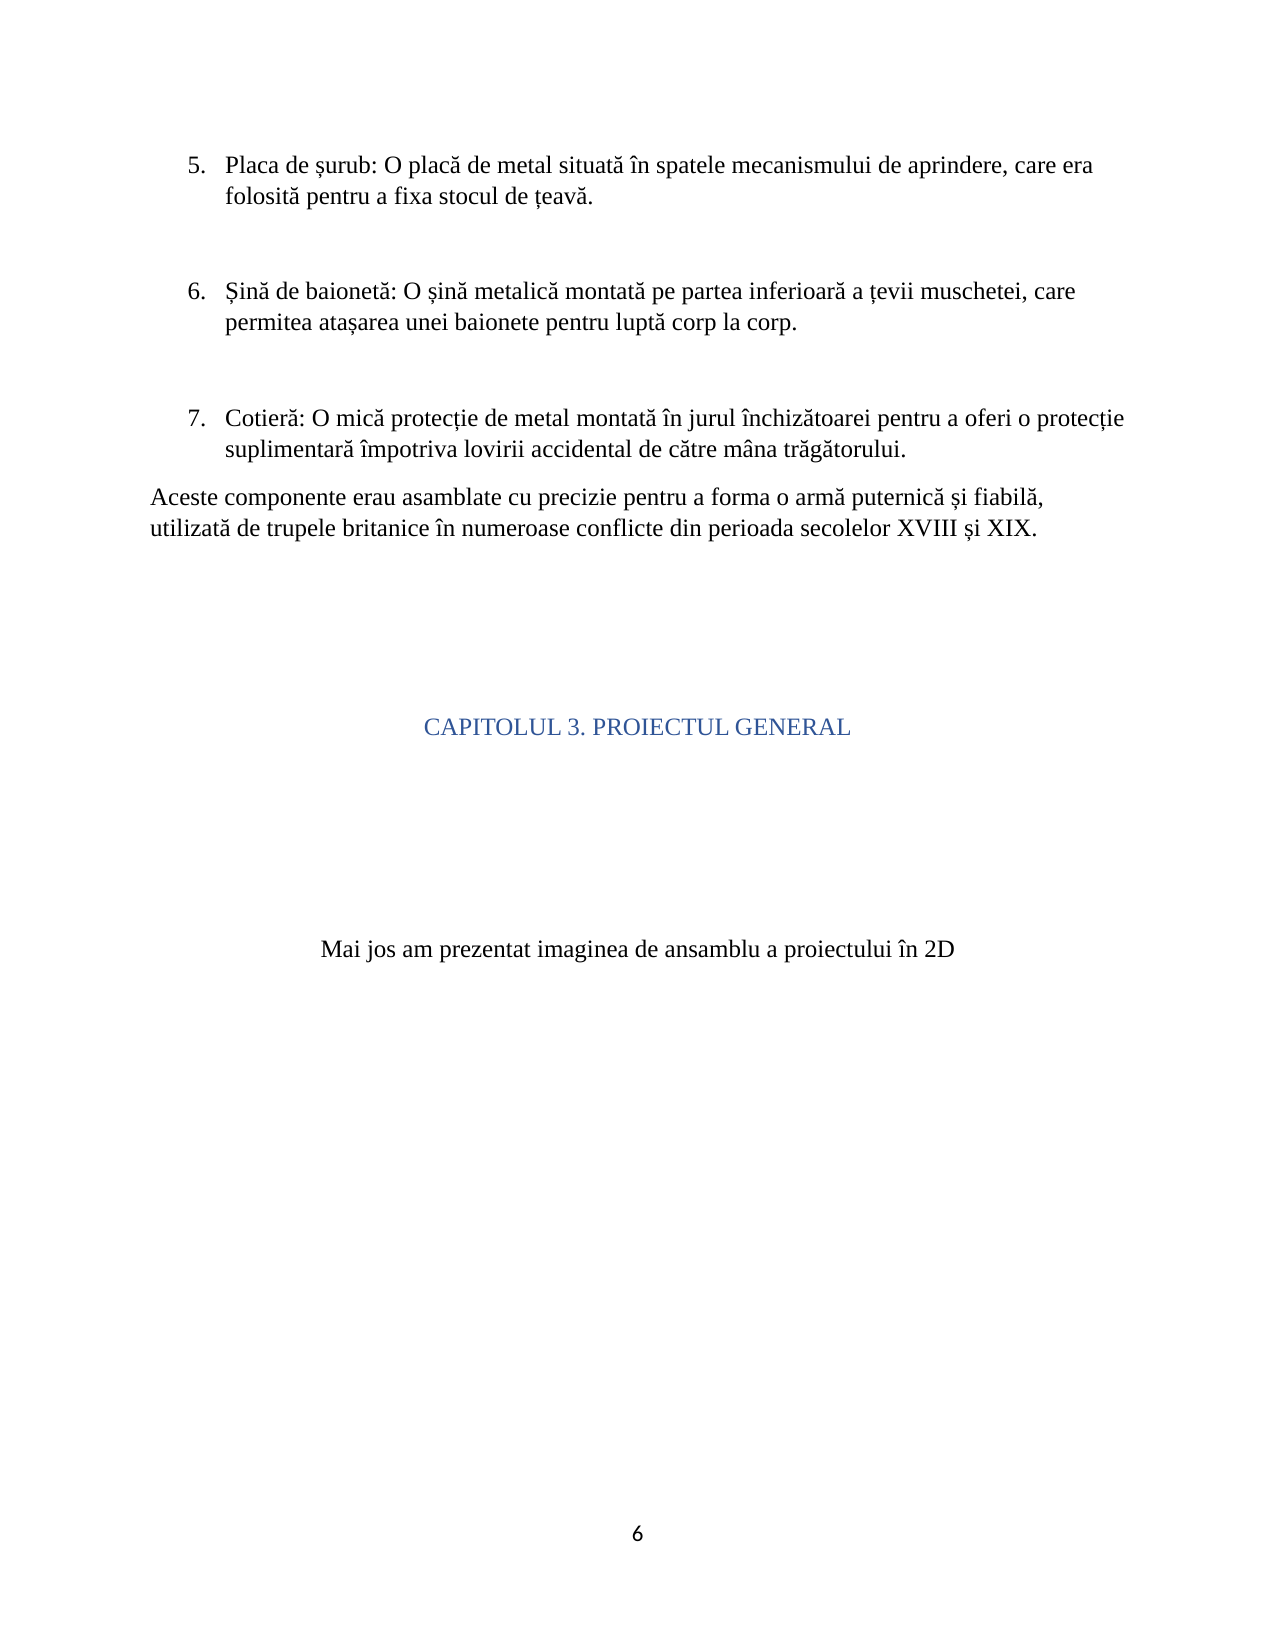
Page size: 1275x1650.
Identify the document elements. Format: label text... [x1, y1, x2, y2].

text Aceste componente erau asamblate cu precizie pentru a forma o armă puternică și fiabilă, utilizată de trupele britanice în numeroase conflicte din perioada secolelor XVIII și XIX. [150, 482, 1125, 541]
list Cotieră: O mică protecție de metal montată în jurul închizătoarei pentru a oferi o protecție suplimentară împotriva lovirii accidental de către mâna trăgătorului. [187, 403, 1125, 463]
text Mai jos am prezentat imaginea de ansamblu a proiectului în 2D [150, 934, 1125, 962]
list Placa de șurub: O placă de metal situată în spatele mecanismului de aprindere, care era folosită pentru a fixa stocul de țeavă. [187, 150, 1125, 210]
subtitle CAPITOLUL 3. PROIECTUL GENERAL [150, 712, 1125, 741]
list Șină de baionetă: O șină metalică montată pe partea inferioară a țevii muschetei, care permitea atașarea unei baionete pentru luptă corp la corp. [187, 276, 1125, 336]
